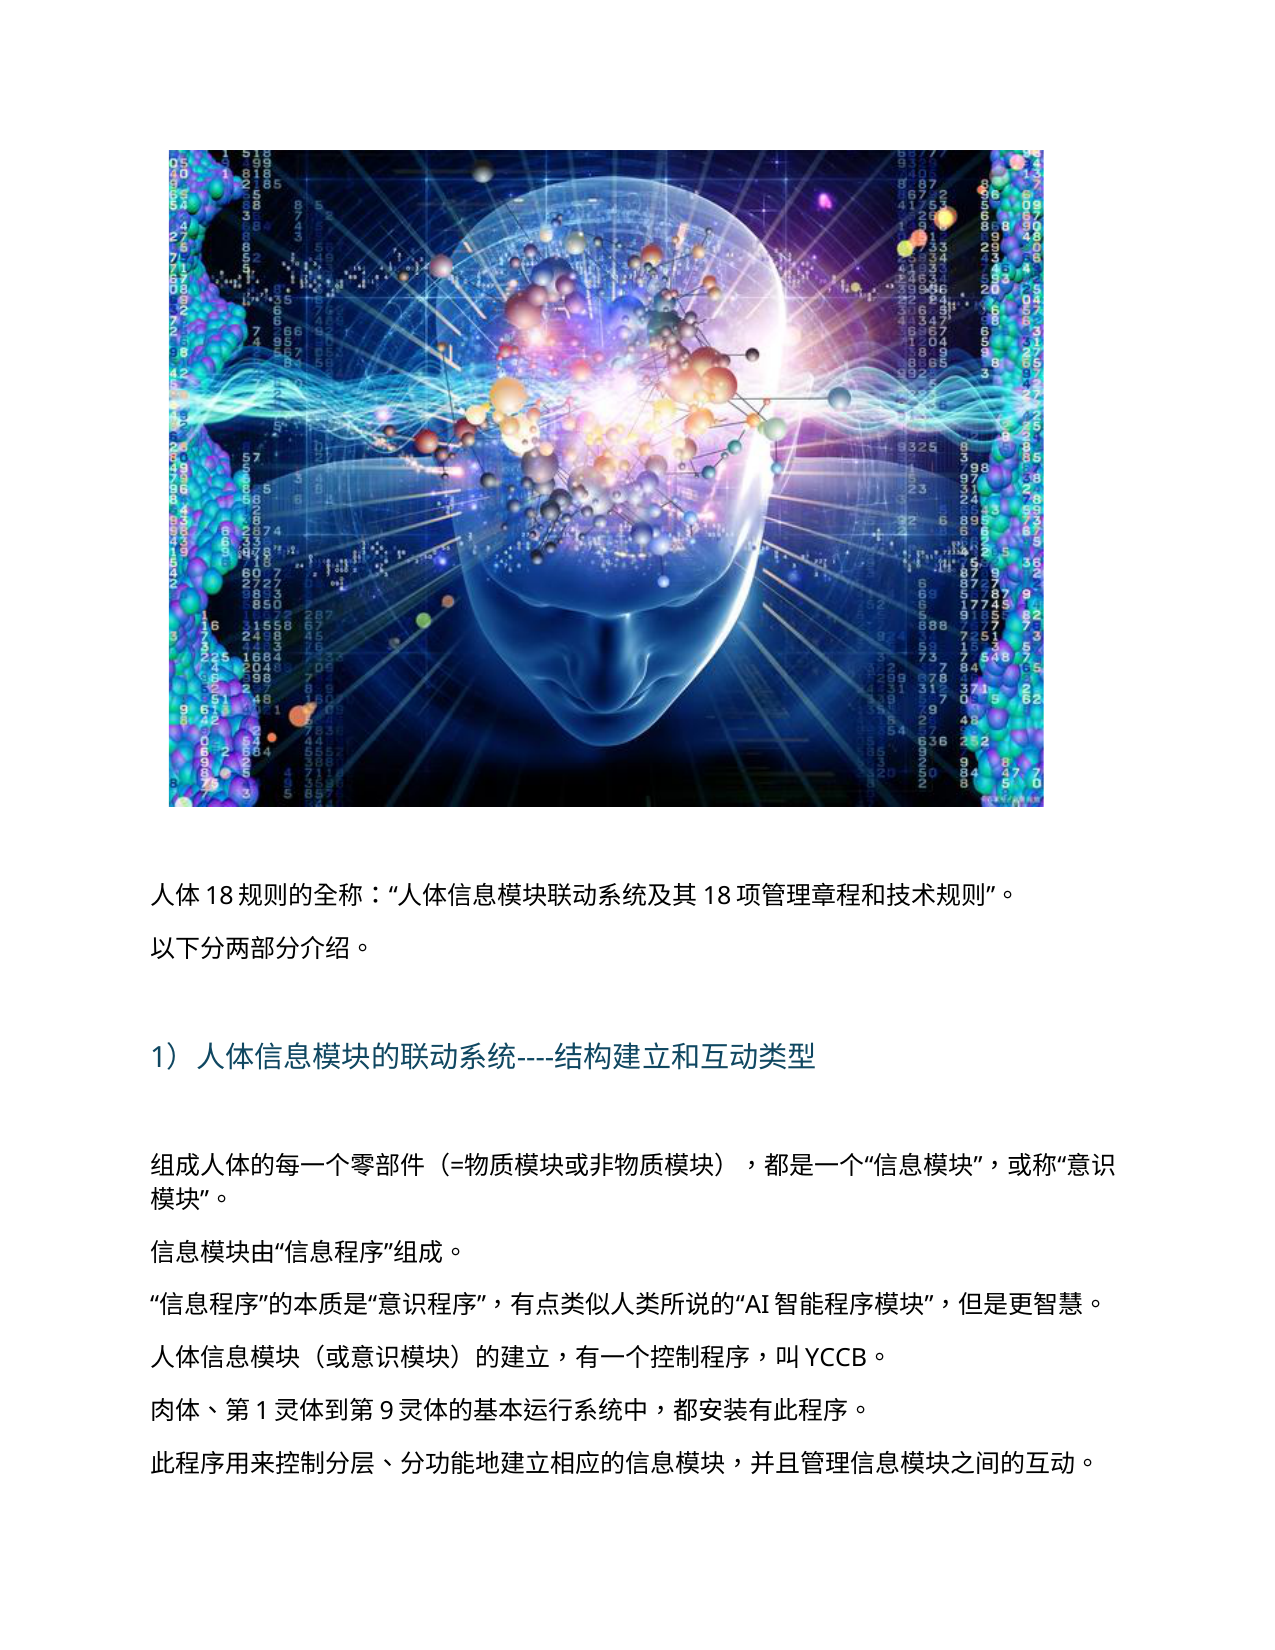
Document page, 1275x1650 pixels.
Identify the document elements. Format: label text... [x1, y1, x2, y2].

subtitle 1）人体信息模块的联动系统----结构建立和互动类型 [150, 1036, 1125, 1076]
picture [168, 150, 1044, 807]
text 肉体、第1灵体到第9灵体的基本运行系统中，都安装有此程序。 [150, 1393, 1125, 1427]
text 以下分两部分介绍。 [150, 931, 1125, 965]
text 人体信息模块（或意识模块）的建立，有一个控制程序，叫YCCB。 [150, 1340, 1125, 1374]
text 此程序用来控制分层、分功能地建立相应的信息模块，并且管理信息模块之间的互动。 [150, 1446, 1125, 1480]
text 人体18规则的全称：“人体信息模块联动系统及其18项管理章程和技术规则”。 [150, 878, 1125, 912]
text 组成人体的每一个零部件（=物质模块或非物质模块），都是一个“信息模块”，或称“意识模块”。 [150, 1147, 1125, 1216]
text 信息模块由“信息程序”组成。 [150, 1234, 1125, 1268]
text “信息程序”的本质是“意识程序”，有点类似人类所说的“AI智能程序模块”，但是更智慧。 [150, 1287, 1125, 1321]
